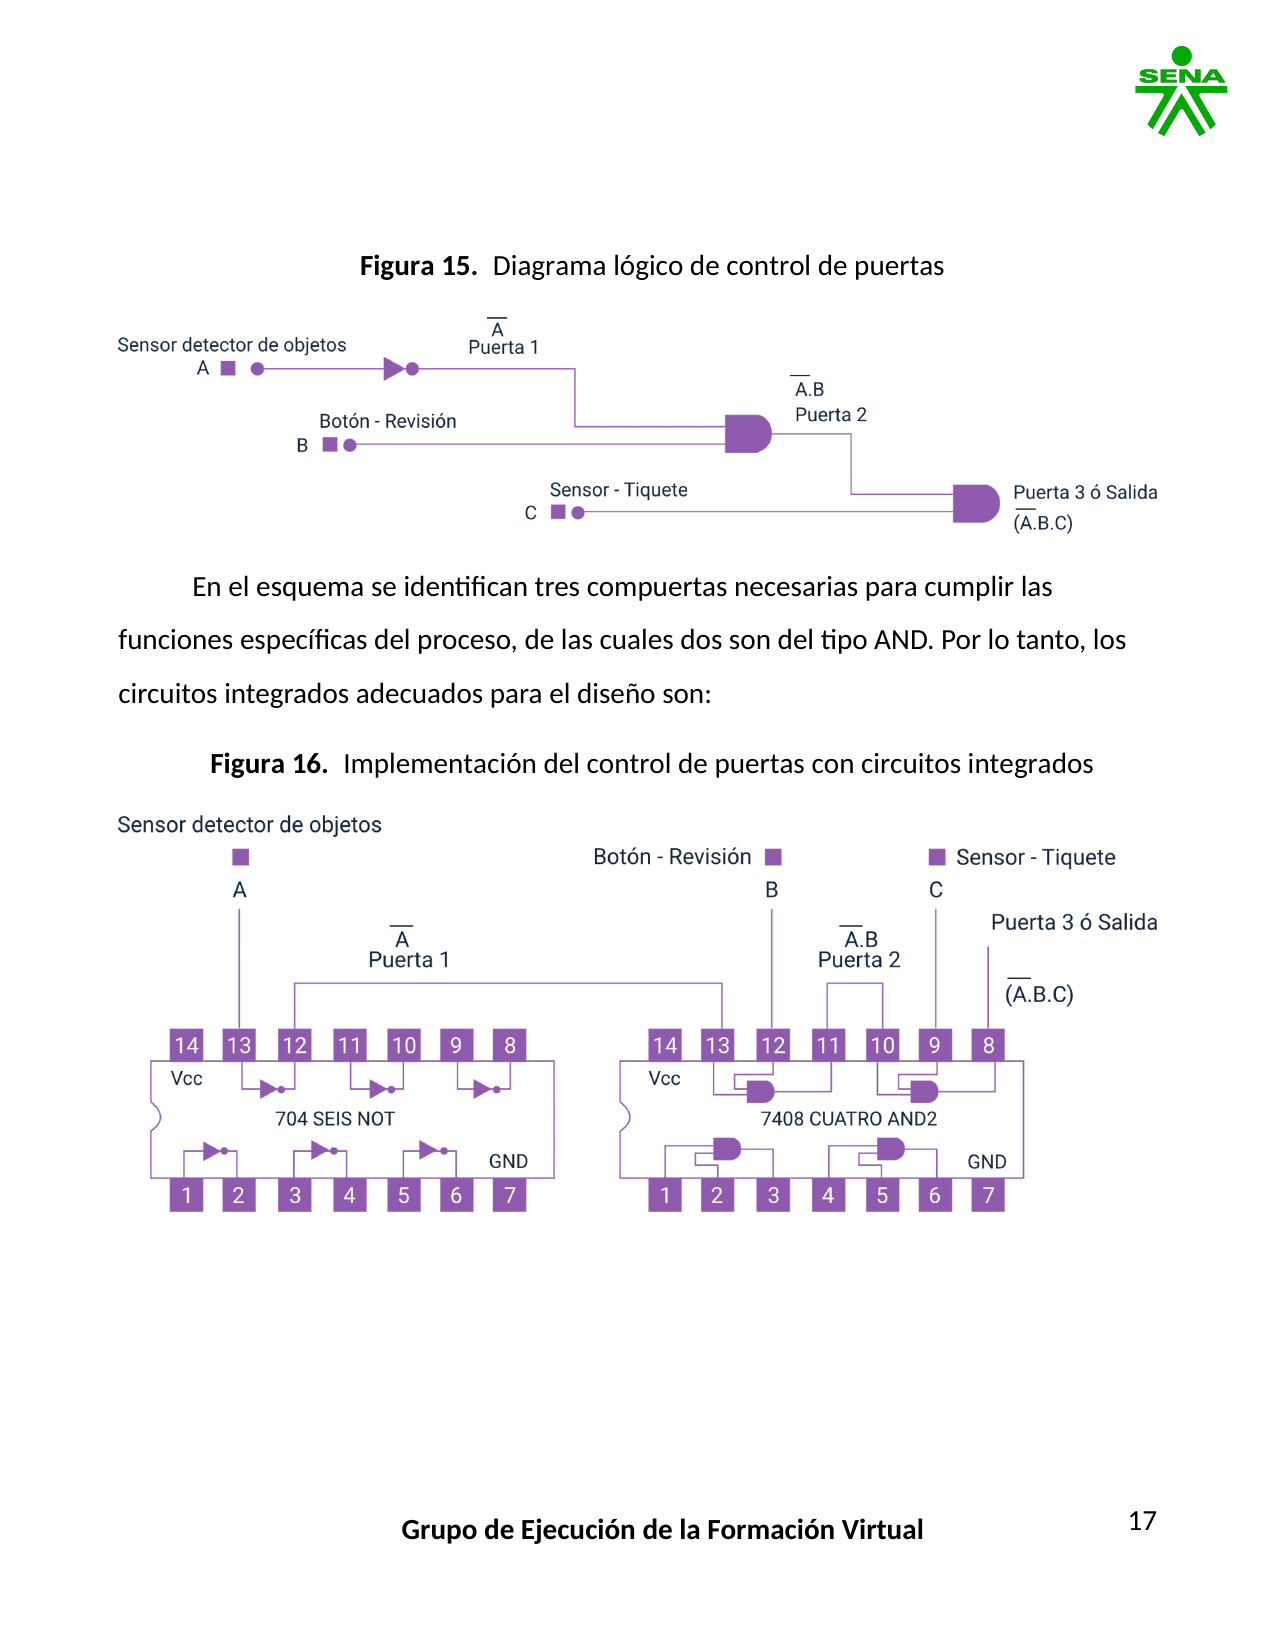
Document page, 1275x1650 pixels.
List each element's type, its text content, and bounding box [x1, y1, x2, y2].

picture [1135, 46, 1228, 136]
text En el esquema se identifican tres compuertas necesarias para cumplir las funciones específicas del proceso, de las cuales dos son del tipo AND. Por lo tanto, los circuitos integrados adecuados para el diseño son: [118, 568, 1157, 711]
text Diagrama lógico de control de puertas [148, 247, 1157, 283]
text Implementación del control de puertas con circuitos integrados [148, 745, 1157, 781]
picture [118, 815, 1157, 1212]
picture [118, 317, 1157, 534]
